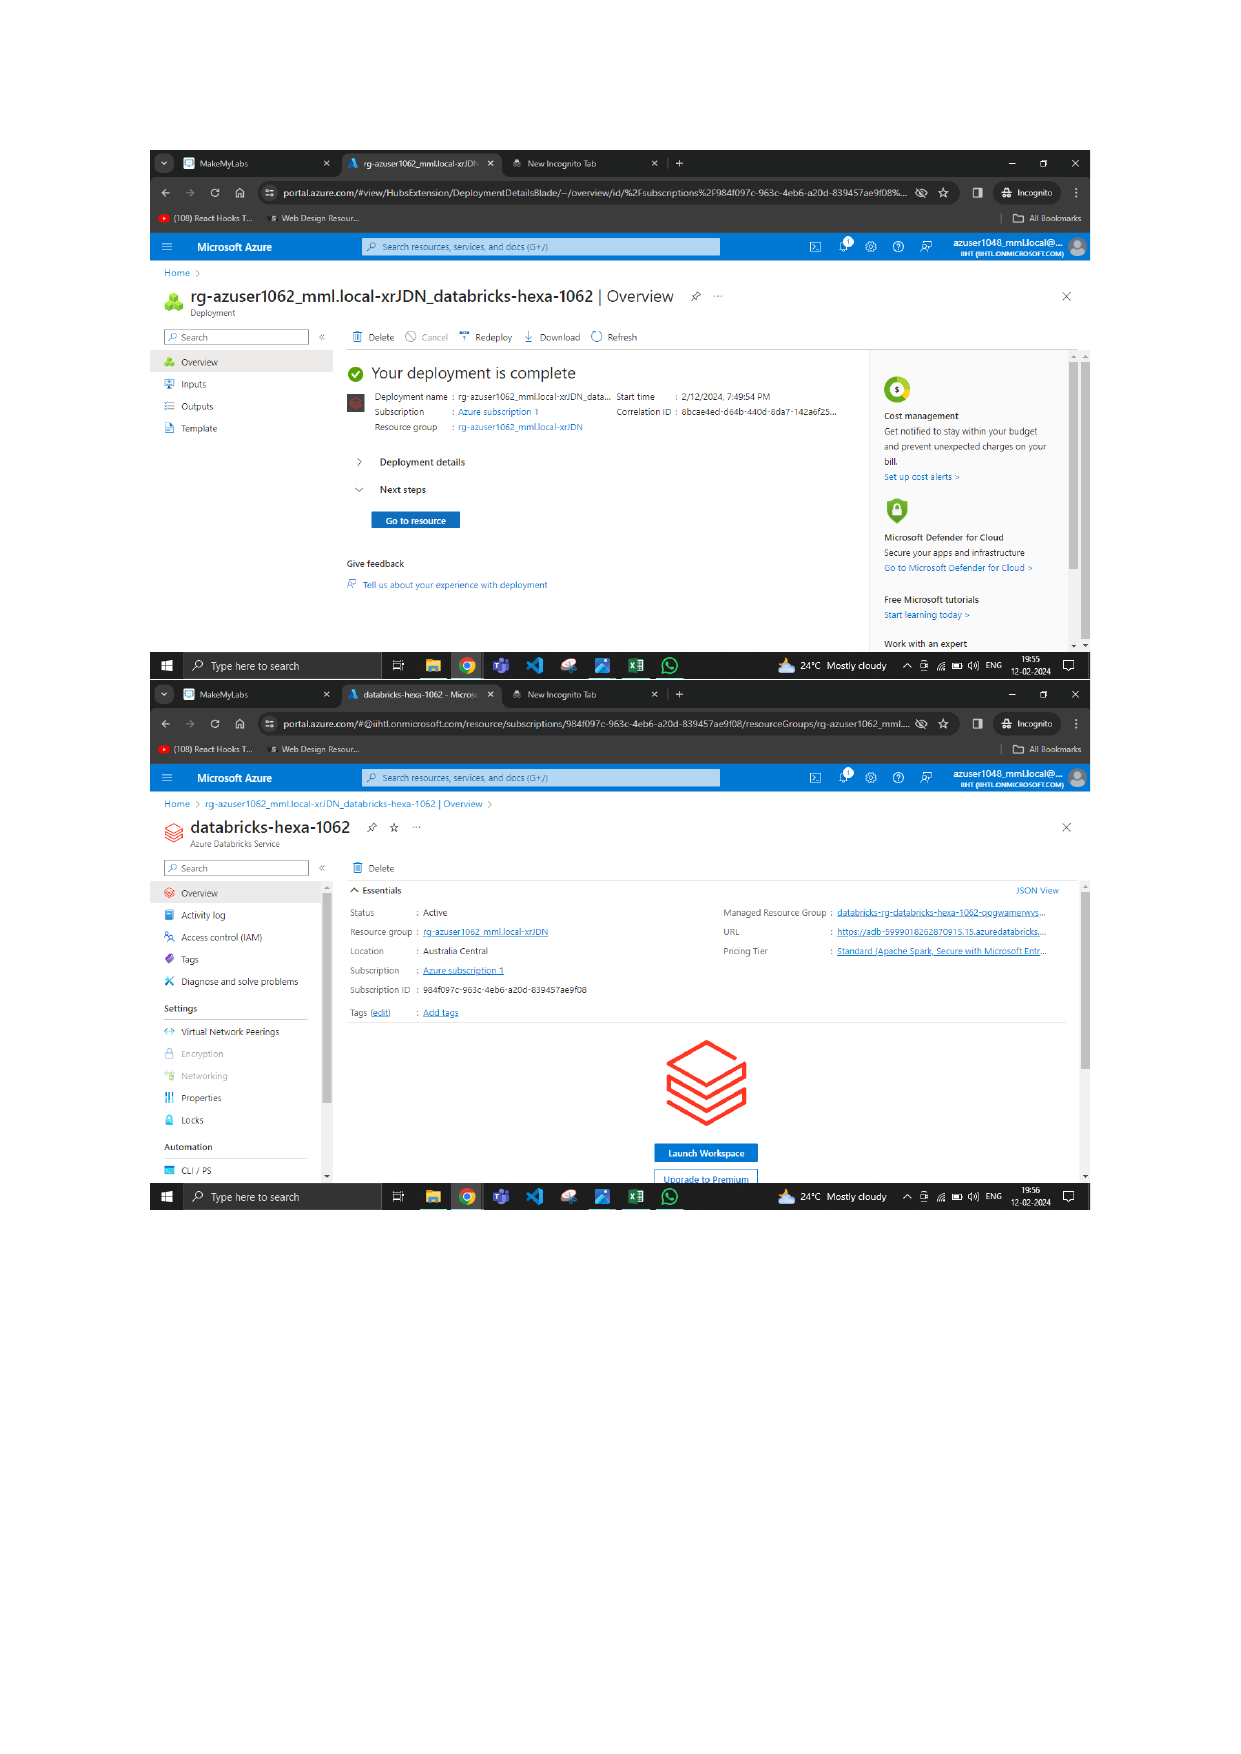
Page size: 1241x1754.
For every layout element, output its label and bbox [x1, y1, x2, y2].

picture [150, 680, 1091, 1210]
picture [150, 150, 1091, 679]
